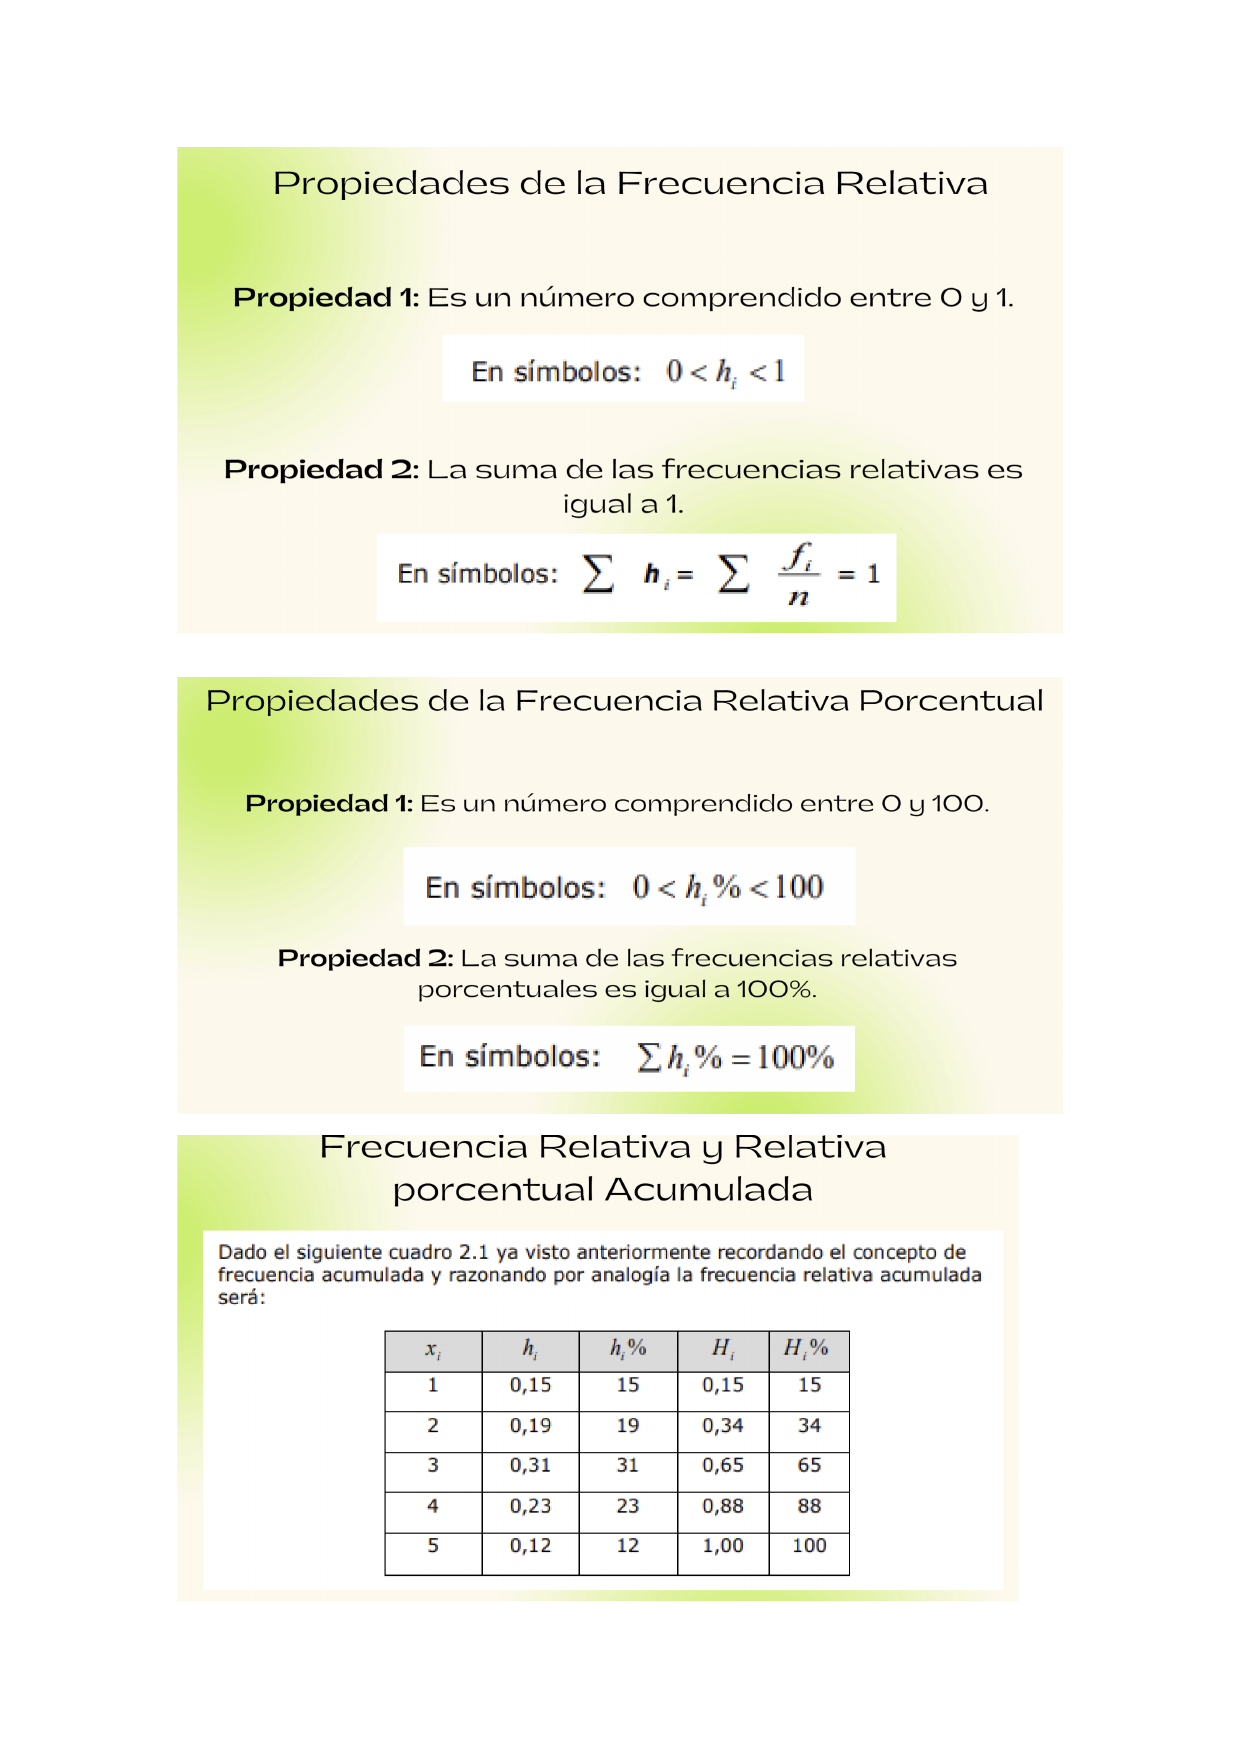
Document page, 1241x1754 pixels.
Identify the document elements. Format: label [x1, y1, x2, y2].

picture [177, 1135, 1019, 1601]
picture [177, 147, 1063, 633]
picture [177, 677, 1063, 1114]
